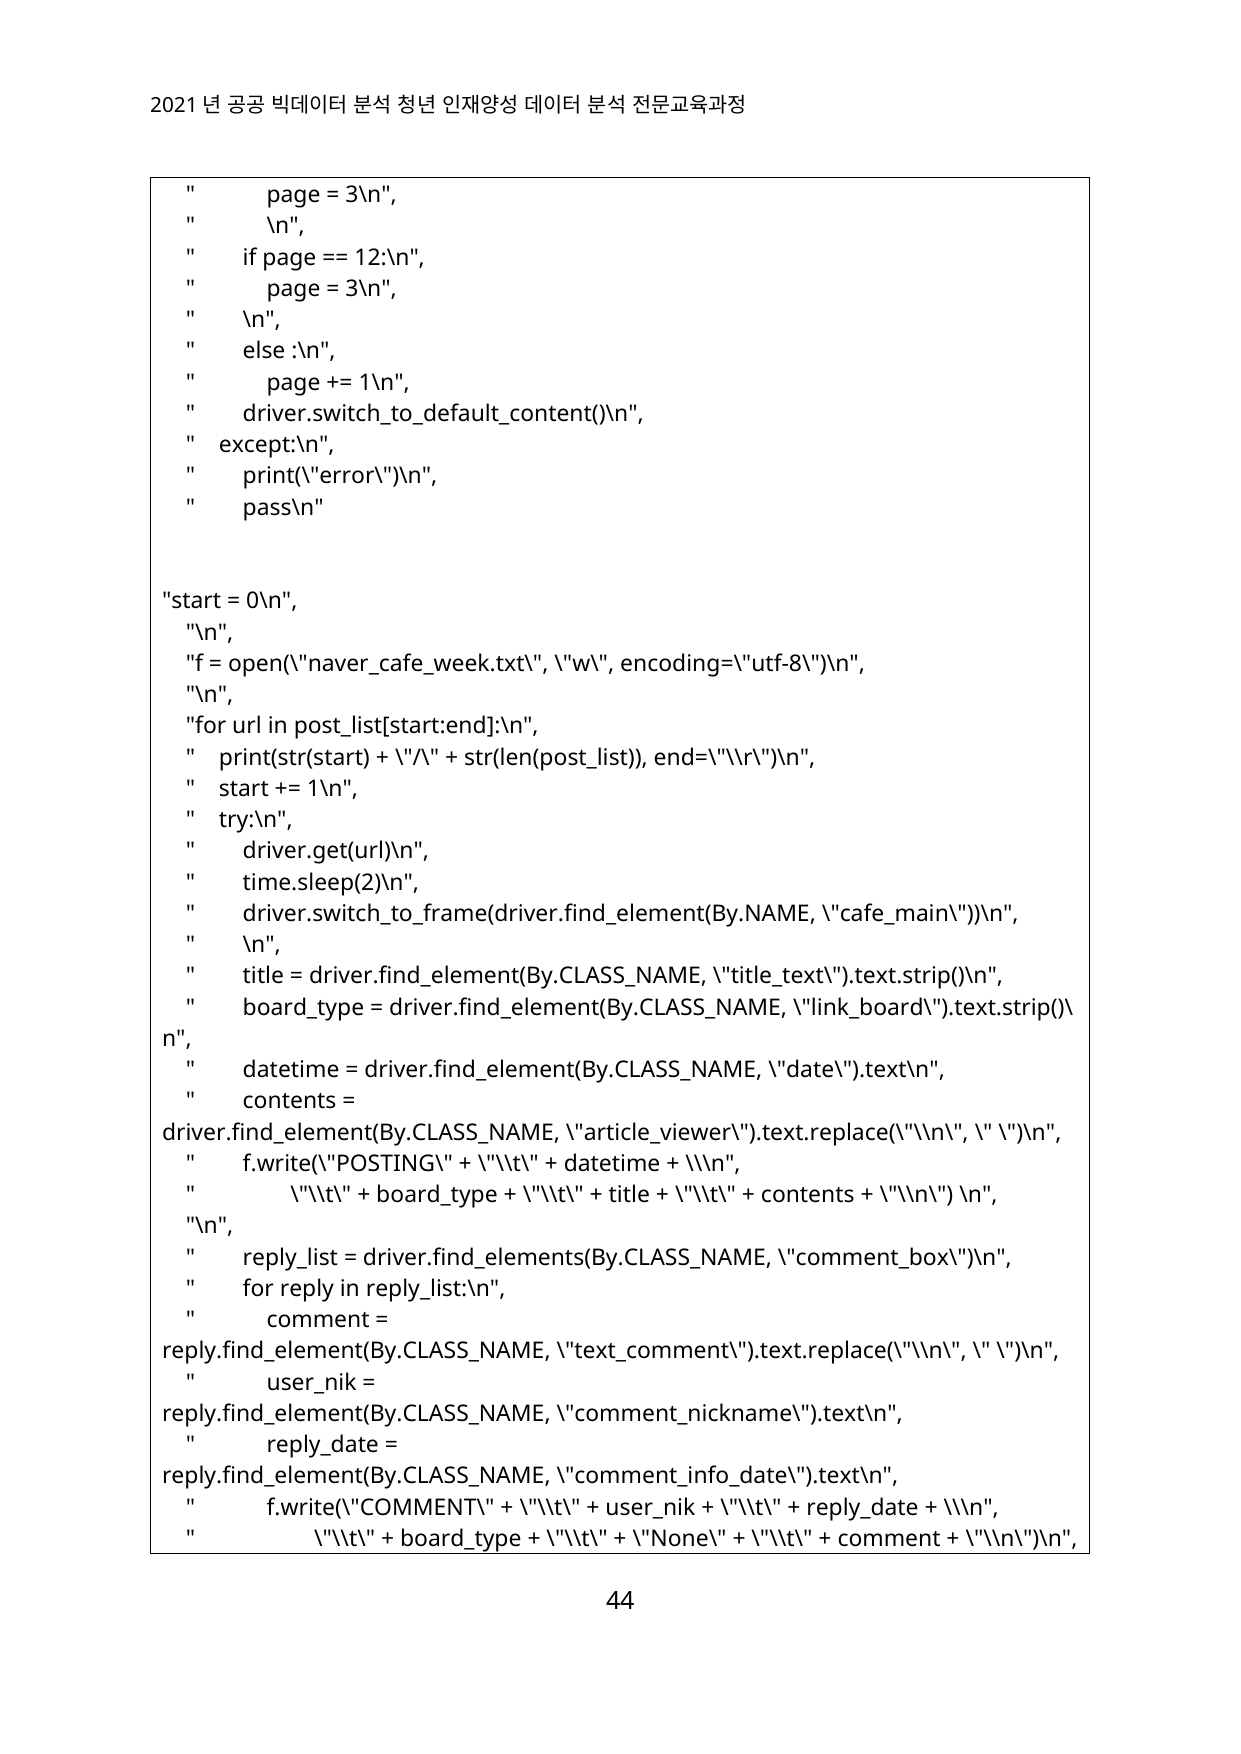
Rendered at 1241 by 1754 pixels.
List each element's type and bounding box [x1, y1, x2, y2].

table_header [151, 178, 1089, 1553]
